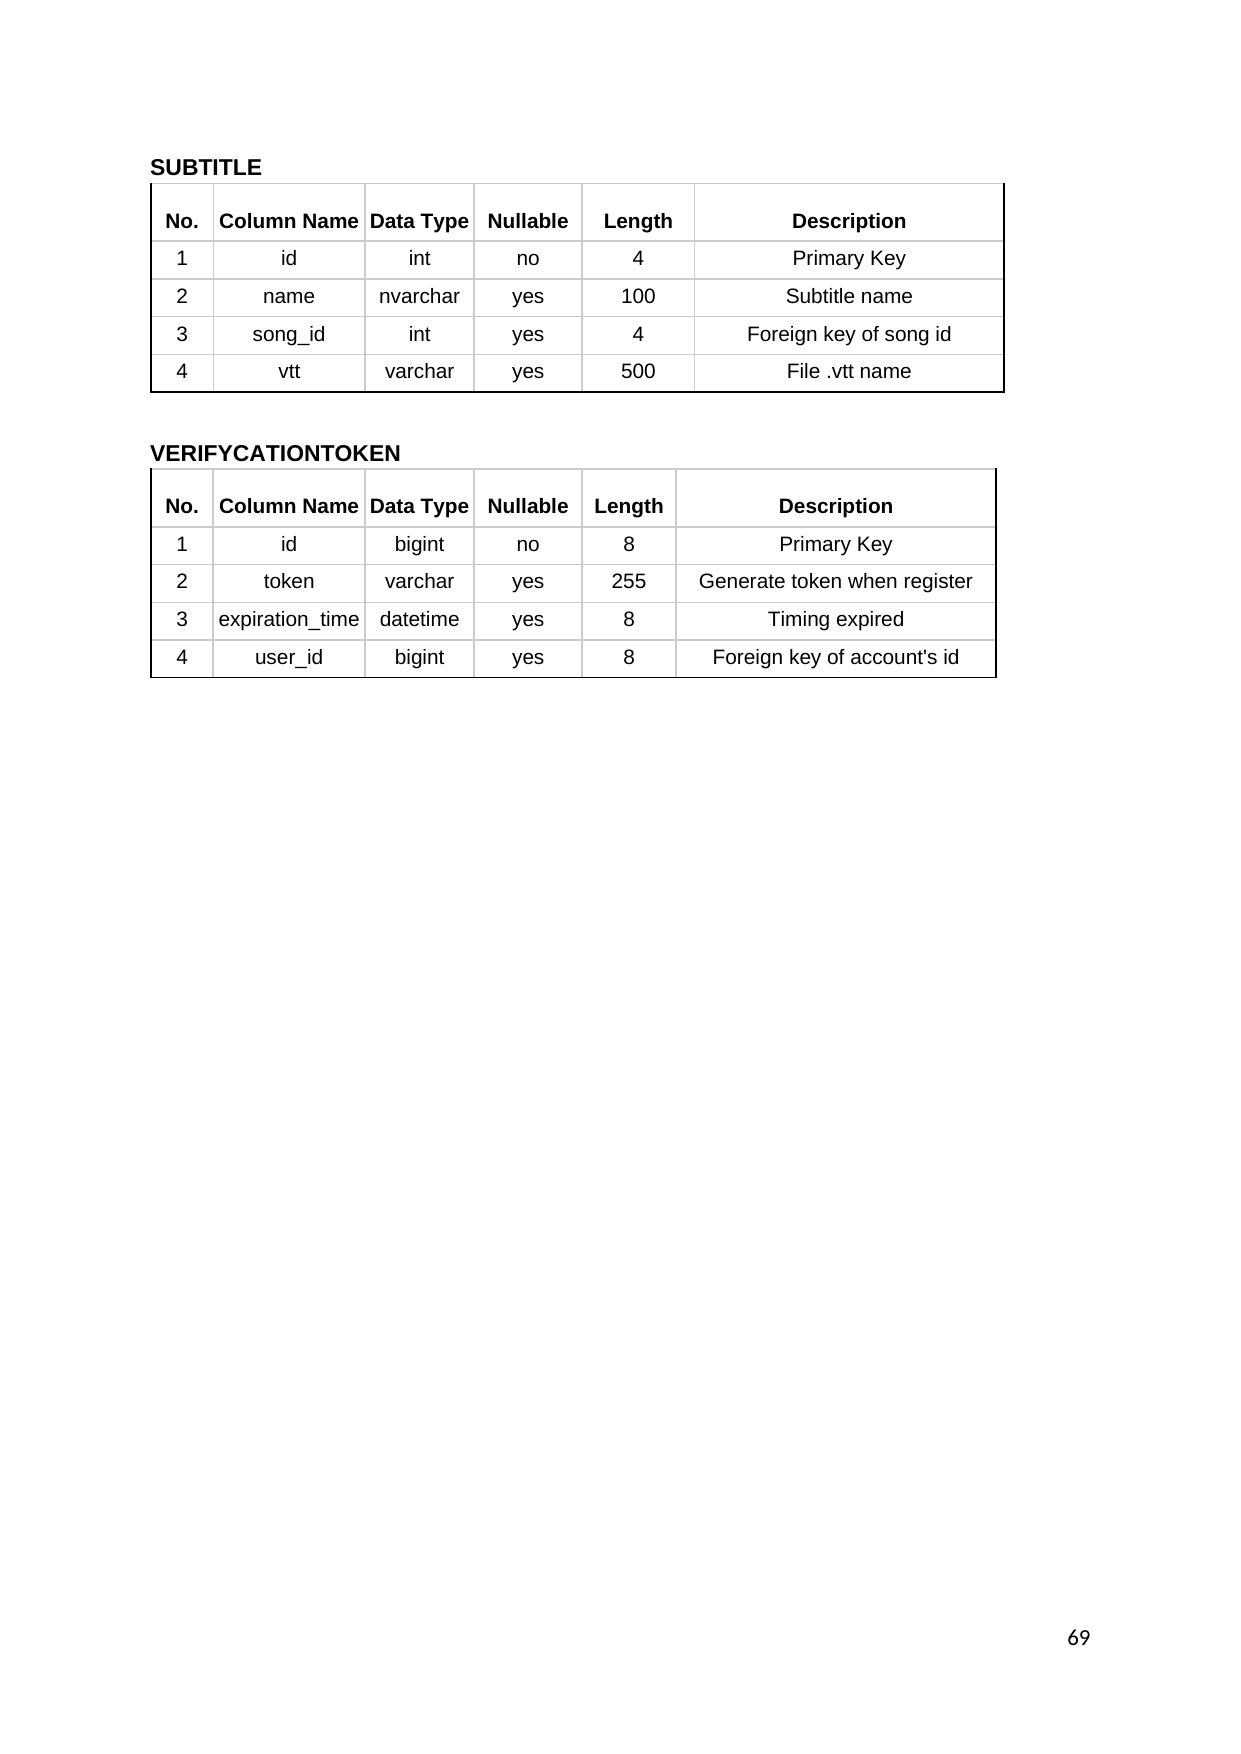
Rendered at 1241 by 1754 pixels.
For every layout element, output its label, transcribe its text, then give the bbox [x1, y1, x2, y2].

table_cell vtt [214, 355, 364, 391]
table_header Length [583, 184, 694, 240]
table_header Column Name [214, 184, 364, 240]
table_cell 1 [152, 528, 212, 564]
table_cell Subtitle name [695, 280, 1003, 316]
table_header Description [677, 470, 995, 526]
table_header Data Type [366, 184, 473, 240]
table_header Data Type [366, 470, 473, 526]
table_cell Foreign key of account's id [677, 641, 995, 677]
table_cell 2 [152, 280, 213, 316]
table_cell yes [475, 355, 581, 391]
table_header Nullable [475, 470, 581, 526]
table_cell 8 [583, 528, 675, 564]
table_cell Primary Key [695, 242, 1003, 278]
table_cell 255 [583, 565, 675, 601]
table_cell token [214, 565, 364, 601]
table_cell no [475, 528, 581, 564]
table_cell Primary Key [677, 528, 995, 564]
table_cell yes [475, 317, 581, 353]
table_cell varchar [366, 565, 473, 601]
table_cell 8 [583, 641, 675, 677]
subtitle SUBTITLE [150, 154, 1090, 181]
table_cell datetime [366, 603, 473, 639]
table_cell yes [475, 603, 581, 639]
table_cell varchar [366, 355, 473, 391]
table_header Length [583, 470, 675, 526]
table_cell 4 [152, 355, 213, 391]
table_cell id [214, 528, 364, 564]
table_cell int [366, 242, 473, 278]
table_cell 2 [152, 565, 212, 601]
table_cell id [214, 242, 364, 278]
table_cell expiration_time [214, 603, 364, 639]
table_cell yes [475, 280, 581, 316]
table_cell yes [475, 565, 581, 601]
table_cell bigint [366, 528, 473, 564]
table_cell Timing expired [677, 603, 995, 639]
table_cell 3 [152, 317, 213, 353]
table_cell 4 [583, 242, 694, 278]
table_cell 3 [152, 603, 212, 639]
table_cell no [475, 242, 581, 278]
table_cell name [214, 280, 364, 316]
table_cell 500 [583, 355, 694, 391]
table_header No. [152, 470, 212, 526]
table_cell Generate token when register [677, 565, 995, 601]
table_header Column Name [214, 470, 364, 526]
table_header Description [695, 184, 1003, 240]
table_cell 100 [583, 280, 694, 316]
table_cell 4 [152, 641, 212, 677]
table_cell user_id [214, 641, 364, 677]
table_header Nullable [475, 184, 581, 240]
table_cell yes [475, 641, 581, 677]
subtitle VERIFYCATIONTOKEN [150, 440, 1090, 466]
table_cell nvarchar [366, 280, 473, 316]
table_cell 1 [152, 242, 213, 278]
table_cell Foreign key of song id [695, 317, 1003, 353]
table_cell 4 [583, 317, 694, 353]
table_header No. [152, 184, 213, 240]
table_cell bigint [366, 641, 473, 677]
table_cell song_id [214, 317, 364, 353]
table_cell 8 [583, 603, 675, 639]
table_cell File .vtt name [695, 355, 1003, 391]
table_cell int [366, 317, 473, 353]
